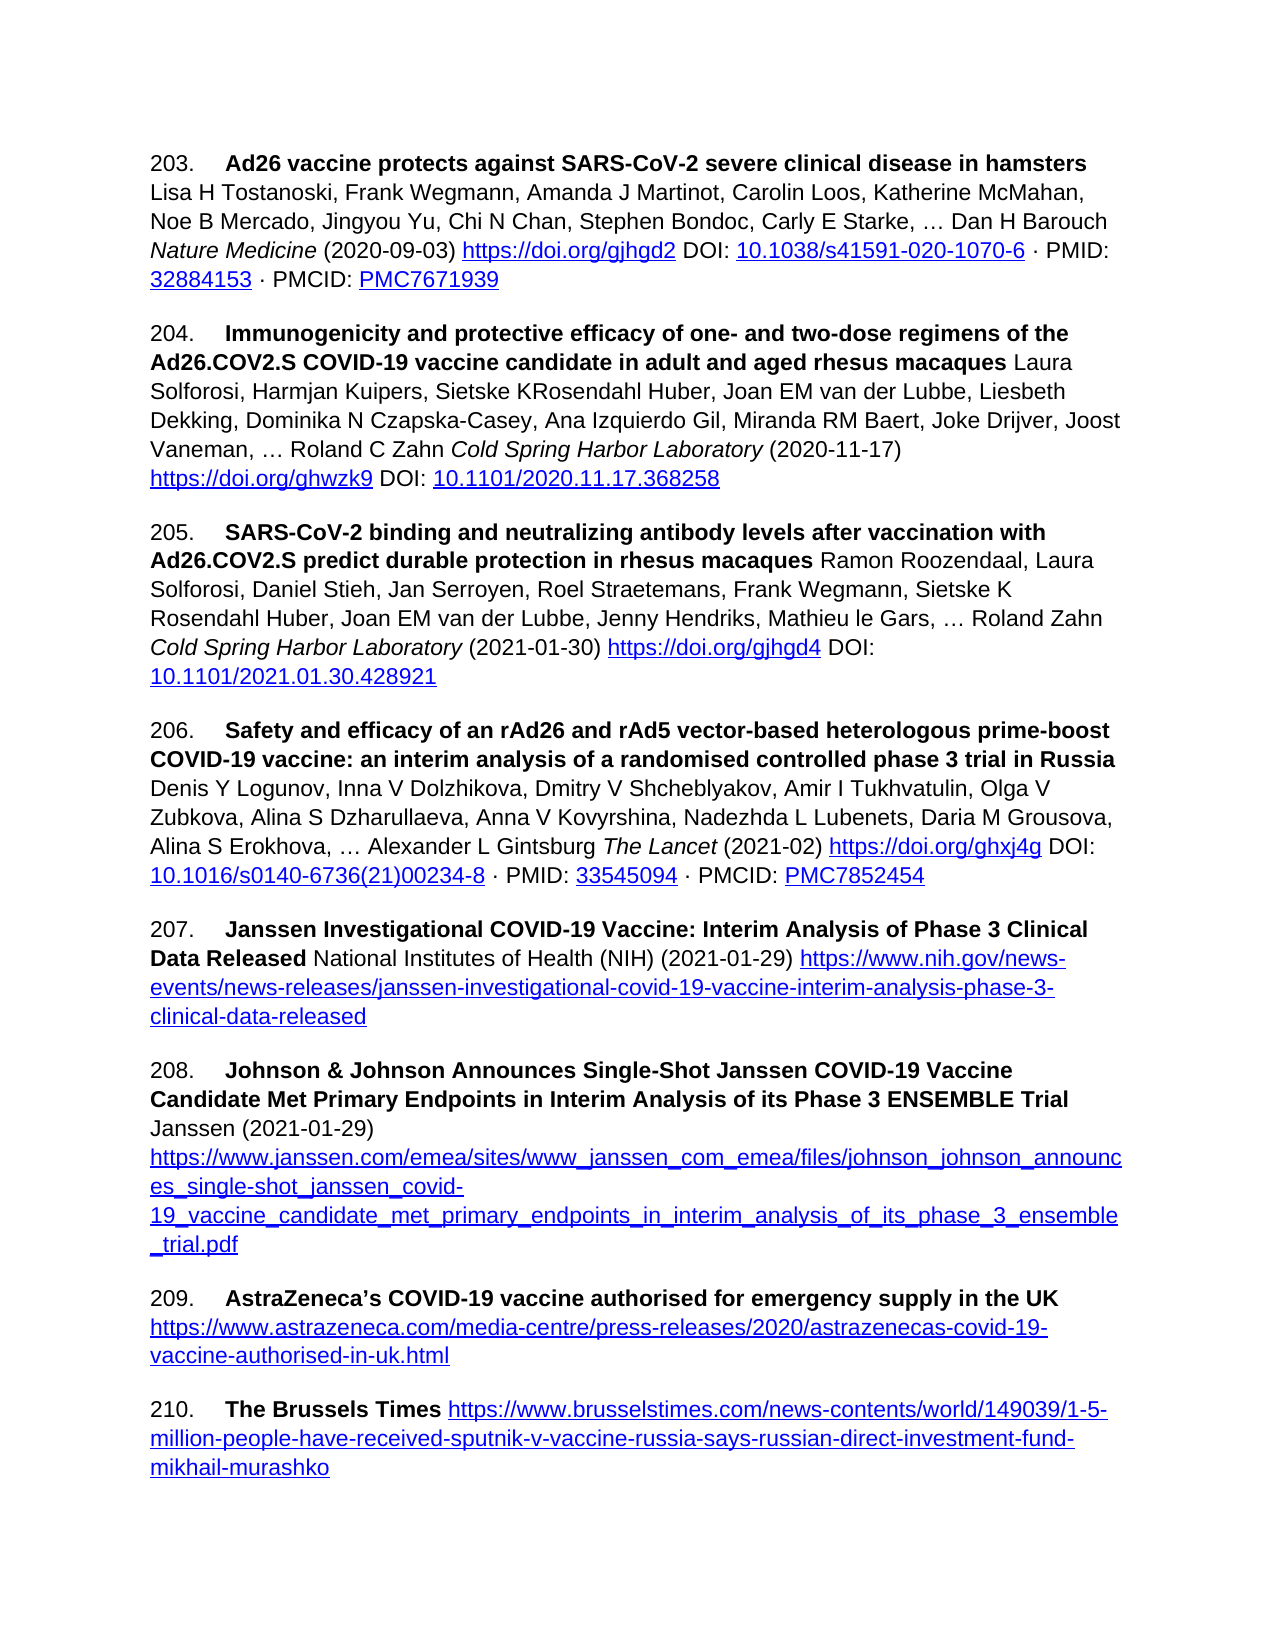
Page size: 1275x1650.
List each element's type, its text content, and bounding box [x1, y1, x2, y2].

text 210. The Brussels Times https://www.brusselstimes.com/news-contents/world/149039/1-5-million-people-have-received-sputnik-v-vaccine-russia-says-russian-direct-investment-fund-mikhail-murashko [150, 1396, 1125, 1481]
text 208. Johnson & Johnson Announces Single-Shot Janssen COVID-19 Vaccine Candidate Met Primary Endpoints in Interim Analysis of its Phase 3 ENSEMBLE Trial Janssen (2021-01-29) https://www.janssen.com/emea/sites/www_janssen_com_emea/files/johnson_johnson_announces_single-shot_janssen_covid-19_vaccine_candidate_met_primary_endpoints_in_interim_analysis_of_its_phase_3_ensemble_trial.pdf [150, 1057, 1125, 1257]
text 203. Ad26 vaccine protects against SARS-CoV-2 severe clinical disease in hamsters Lisa H Tostanoski, Frank Wegmann, Amanda J Martinot, Carolin Loos, Katherine McMahan, Noe B Mercado, Jingyou Yu, Chi N Chan, Stephen Bondoc, Carly E Starke, … Dan H Barouch Nature Medicine (2020-09-03) https://doi.org/gjhgd2 DOI: 10.1038/s41591-020-1070-6 · PMID: 32884153 · PMCID: PMC7671939 [150, 150, 1125, 292]
text 204. Immunogenicity and protective efficacy of one- and two-dose regimens of the Ad26.COV2.S COVID-19 vaccine candidate in adult and aged rhesus macaques Laura Solforosi, Harmjan Kuipers, Sietske KRosendahl Huber, Joan EM van der Lubbe, Liesbeth Dekking, Dominika N Czapska-Casey, Ana Izquierdo Gil, Miranda RM Baert, Joke Drijver, Joost Vaneman, … Roland C Zahn Cold Spring Harbor Laboratory (2020-11-17) https://doi.org/ghwzk9 DOI: 10.1101/2020.11.17.368258 [150, 320, 1125, 491]
text 207. Janssen Investigational COVID-19 Vaccine: Interim Analysis of Phase 3 Clinical Data Released National Institutes of Health (NIH) (2021-01-29) https://www.nih.gov/news-events/news-releases/janssen-investigational-covid-19-vaccine-interim-analysis-phase-3-clinical-data-released [150, 916, 1125, 1029]
text 206. Safety and efficacy of an rAd26 and rAd5 vector-based heterologous prime-boost COVID-19 vaccine: an interim analysis of a randomised controlled phase 3 trial in Russia Denis Y Logunov, Inna V Dolzhikova, Dmitry V Shcheblyakov, Amir I Tukhvatulin, Olga V Zubkova, Alina S Dzharullaeva, Anna V Kovyrshina, Nadezhda L Lubenets, Daria M Grousova, Alina S Erokhova, … Alexander L Gintsburg The Lancet (2021-02) https://doi.org/ghxj4g DOI: 10.1016/s0140-6736(21)00234-8 · PMID: 33545094 · PMCID: PMC7852454 [150, 717, 1125, 888]
text 209. AstraZeneca’s COVID-19 vaccine authorised for emergency supply in the UK https://www.astrazeneca.com/media-centre/press-releases/2020/astrazenecas-covid-19-vaccine-authorised-in-uk.html [150, 1284, 1125, 1369]
text 205. SARS-CoV-2 binding and neutralizing antibody levels after vaccination with Ad26.COV2.S predict durable protection in rhesus macaques Ramon Roozendaal, Laura Solforosi, Daniel Stieh, Jan Serroyen, Roel Straetemans, Frank Wegmann, Sietske K Rosendahl Huber, Joan EM van der Lubbe, Jenny Hendriks, Mathieu le Gars, … Roland Zahn Cold Spring Harbor Laboratory (2021-01-30) https://doi.org/gjhgd4 DOI: 10.1101/2021.01.30.428921 [150, 518, 1125, 690]
